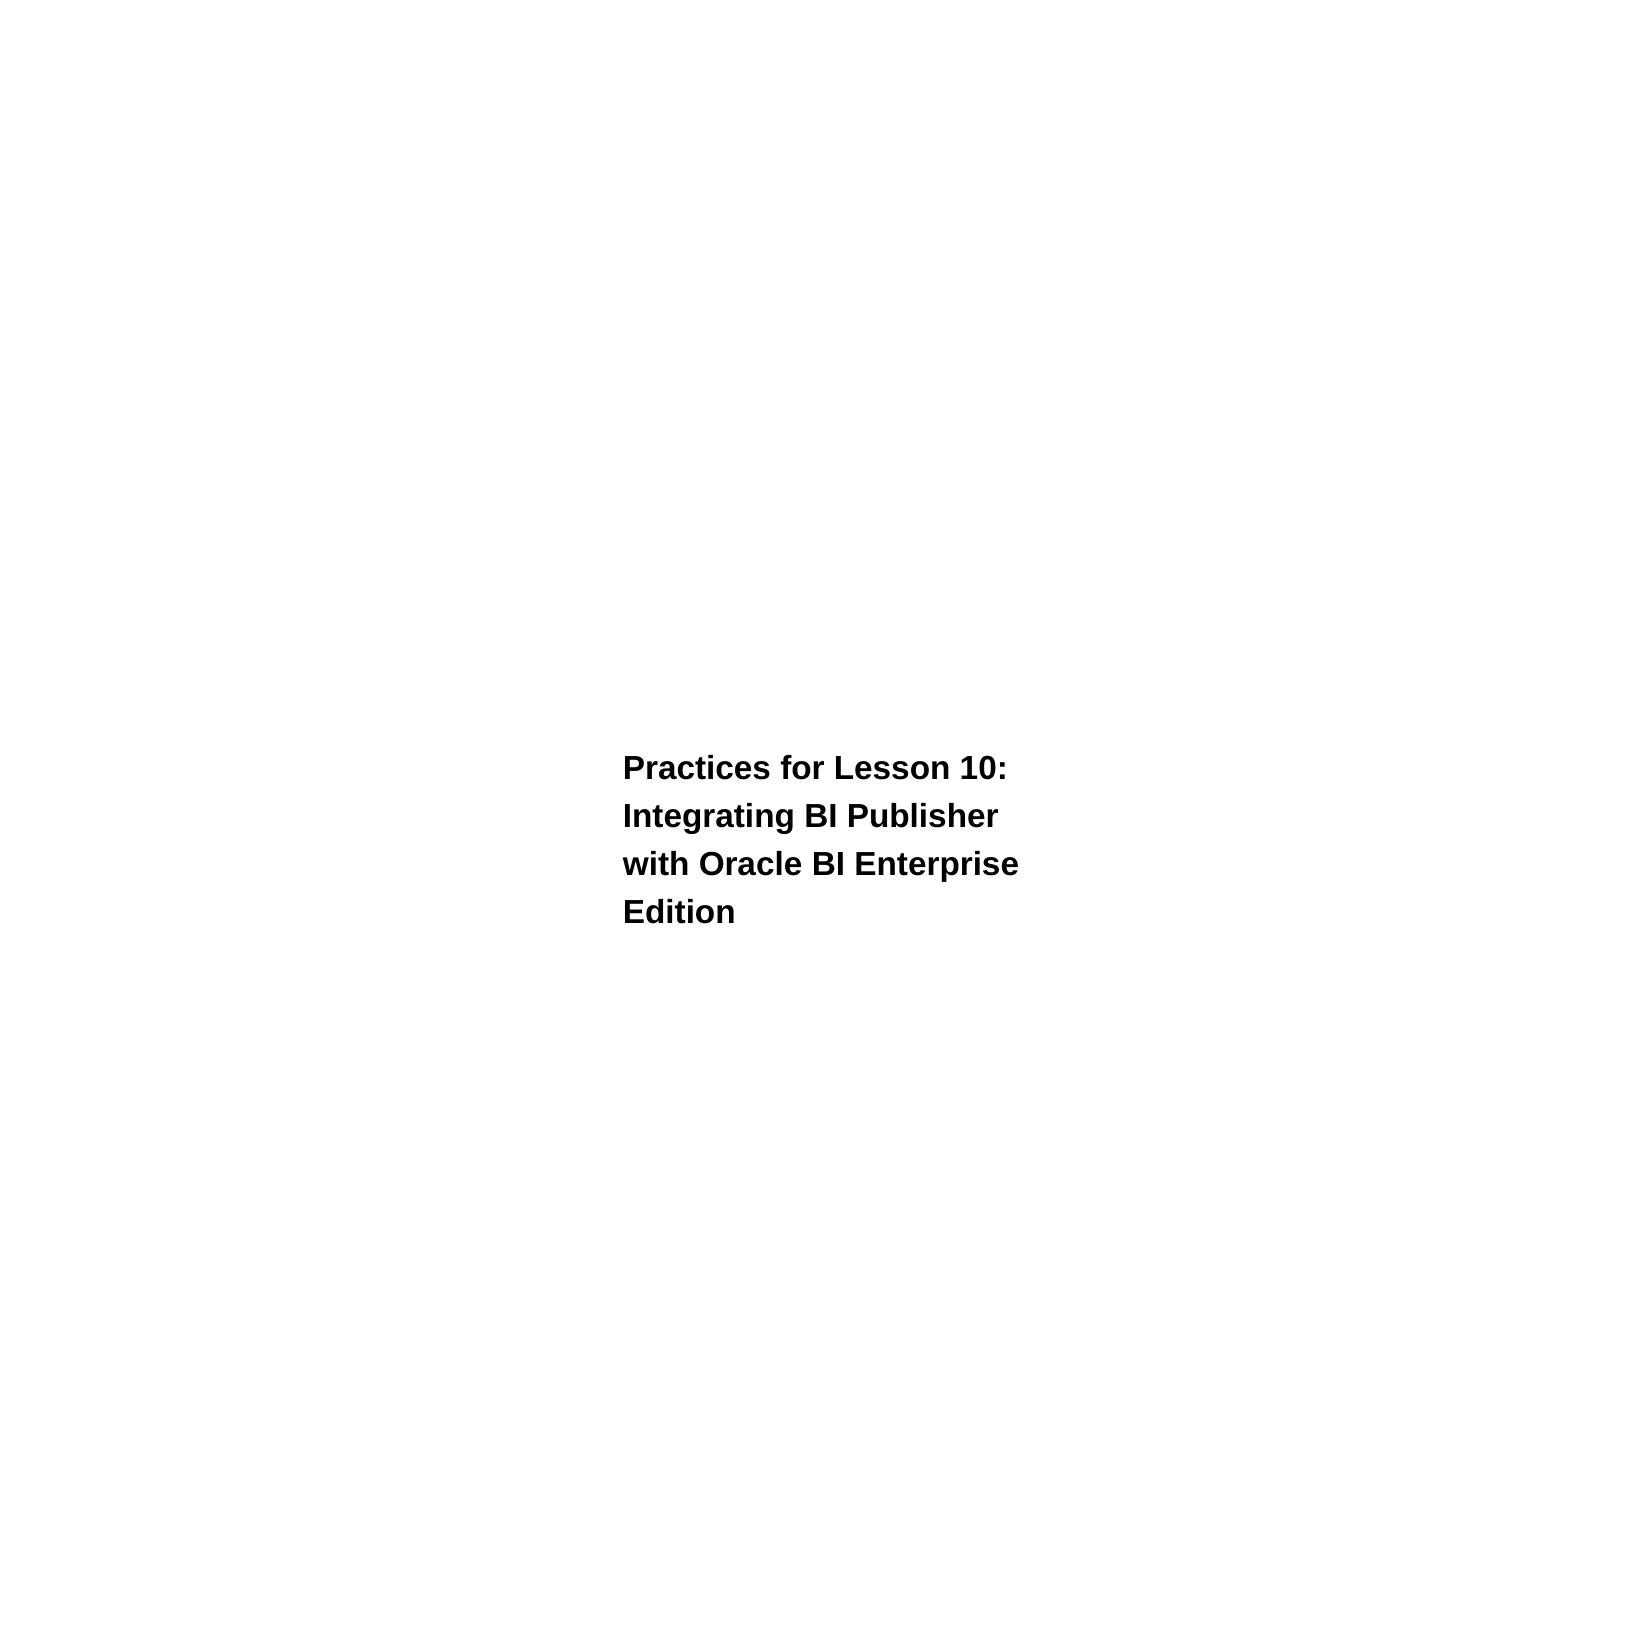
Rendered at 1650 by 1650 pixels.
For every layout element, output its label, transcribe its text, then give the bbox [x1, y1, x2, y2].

subtitle Practices for Lesson 10: Integrating BI Publisher with Oracle BI Enterprise Edition [623, 748, 1073, 930]
